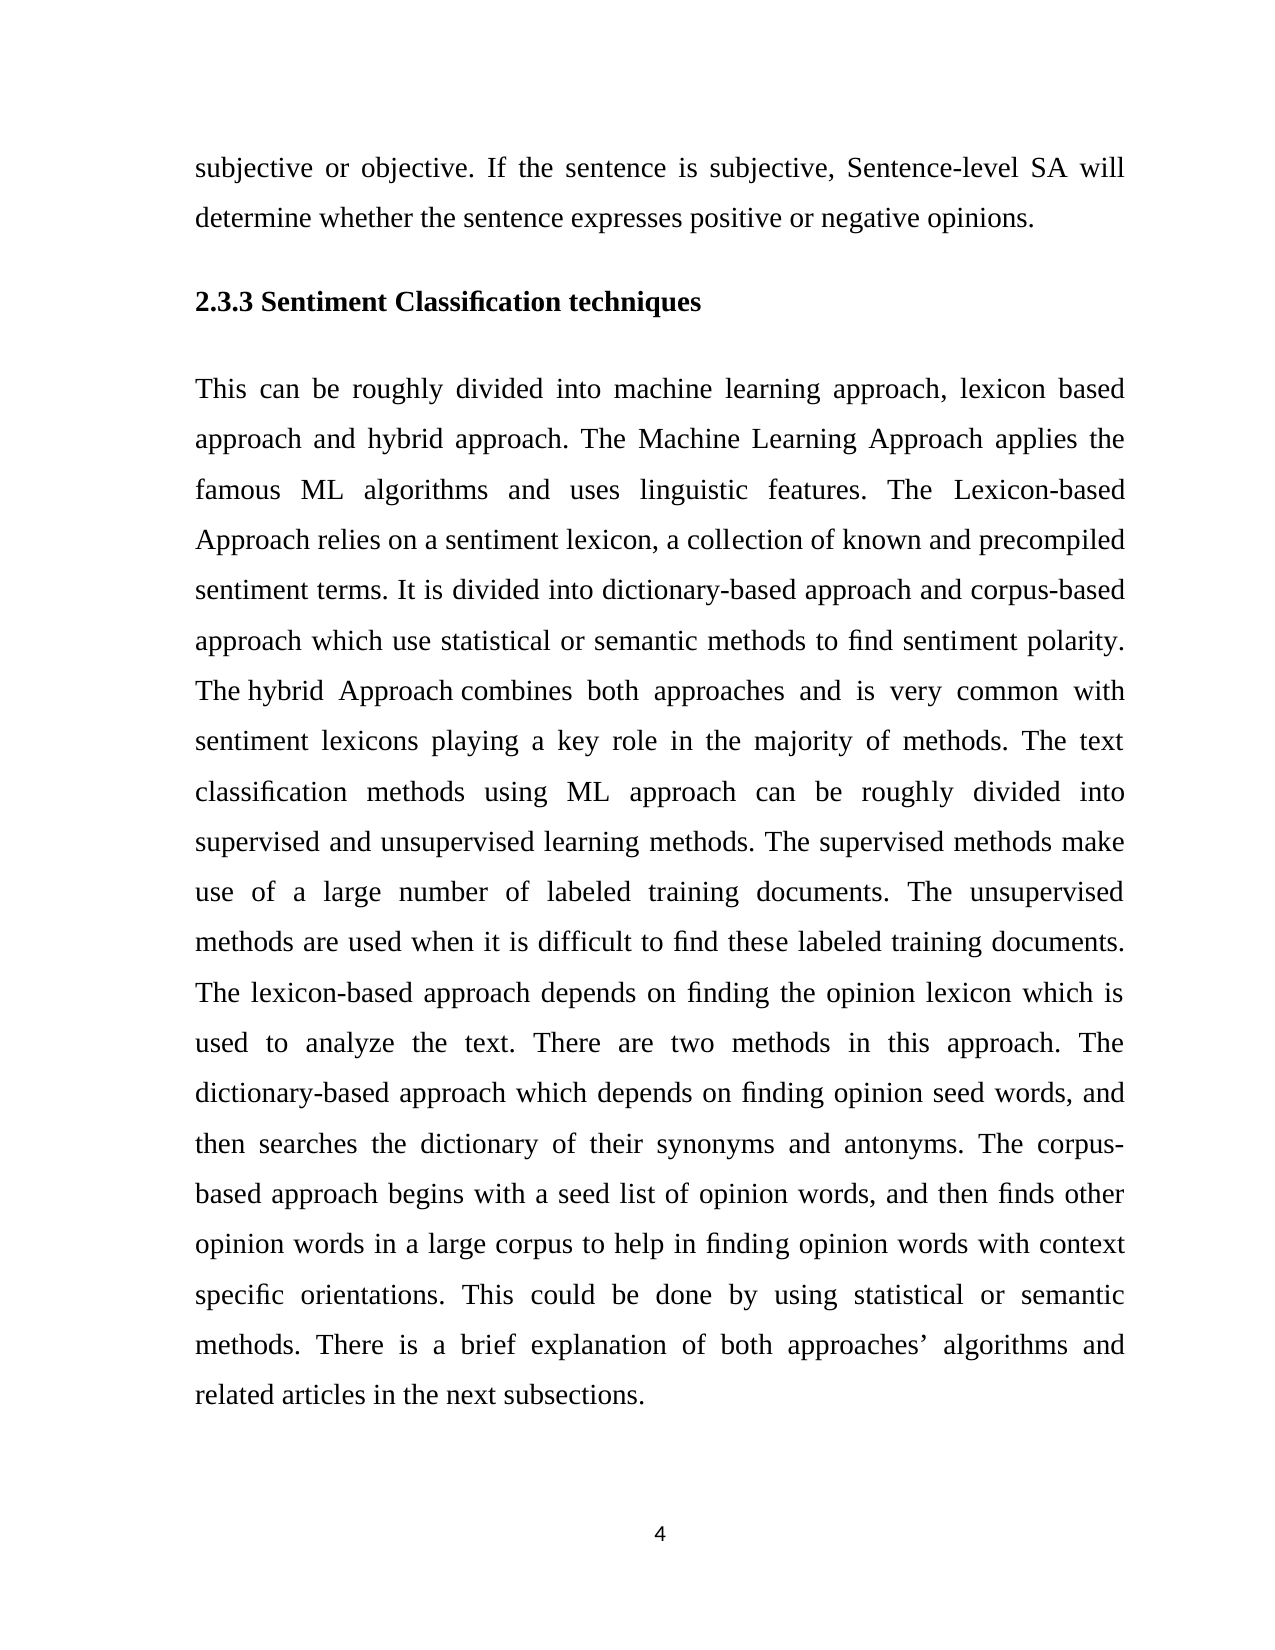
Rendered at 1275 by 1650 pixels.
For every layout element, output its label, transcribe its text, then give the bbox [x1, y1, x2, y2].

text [195, 150, 1125, 234]
text 2.3.3 Sentiment Classiﬁcation techniques [195, 284, 1125, 318]
text This can be roughly divided into machine learning approach, lexicon based approach and hybrid approach. The Machine Learning Approach applies the famous ML algorithms and uses linguistic features. The Lexicon-based Approach relies on a sentiment lexicon, a collection of known and precompiled sentiment terms. It is divided into dictionary-based approach and corpus-based approach which use statistical or semantic methods to ﬁnd sentiment polarity. The hybrid Approach combines both approaches and is very common with sentiment lexicons playing a key role in the majority of methods. The text classiﬁcation methods using ML approach can be roughly divided into supervised and unsupervised learning methods. The supervised methods make use of a large number of labeled training documents. The unsupervised methods are used when it is difficult to ﬁnd these labeled training documents. The lexicon-based approach depends on ﬁnding the opinion lexicon which is used to analyze the text. There are two methods in this approach. The dictionary-based approach which depends on ﬁnding opinion seed words, and then searches the dictionary of their synonyms and antonyms. The corpus-based approach begins with a seed list of opinion words, and then ﬁnds other opinion words in a large corpus to help in ﬁnding opinion words with context speciﬁc orientations. This could be done by using statistical or semantic methods. There is a brief explanation of both approaches’ algorithms and related articles in the next subsections. [195, 371, 1125, 1411]
